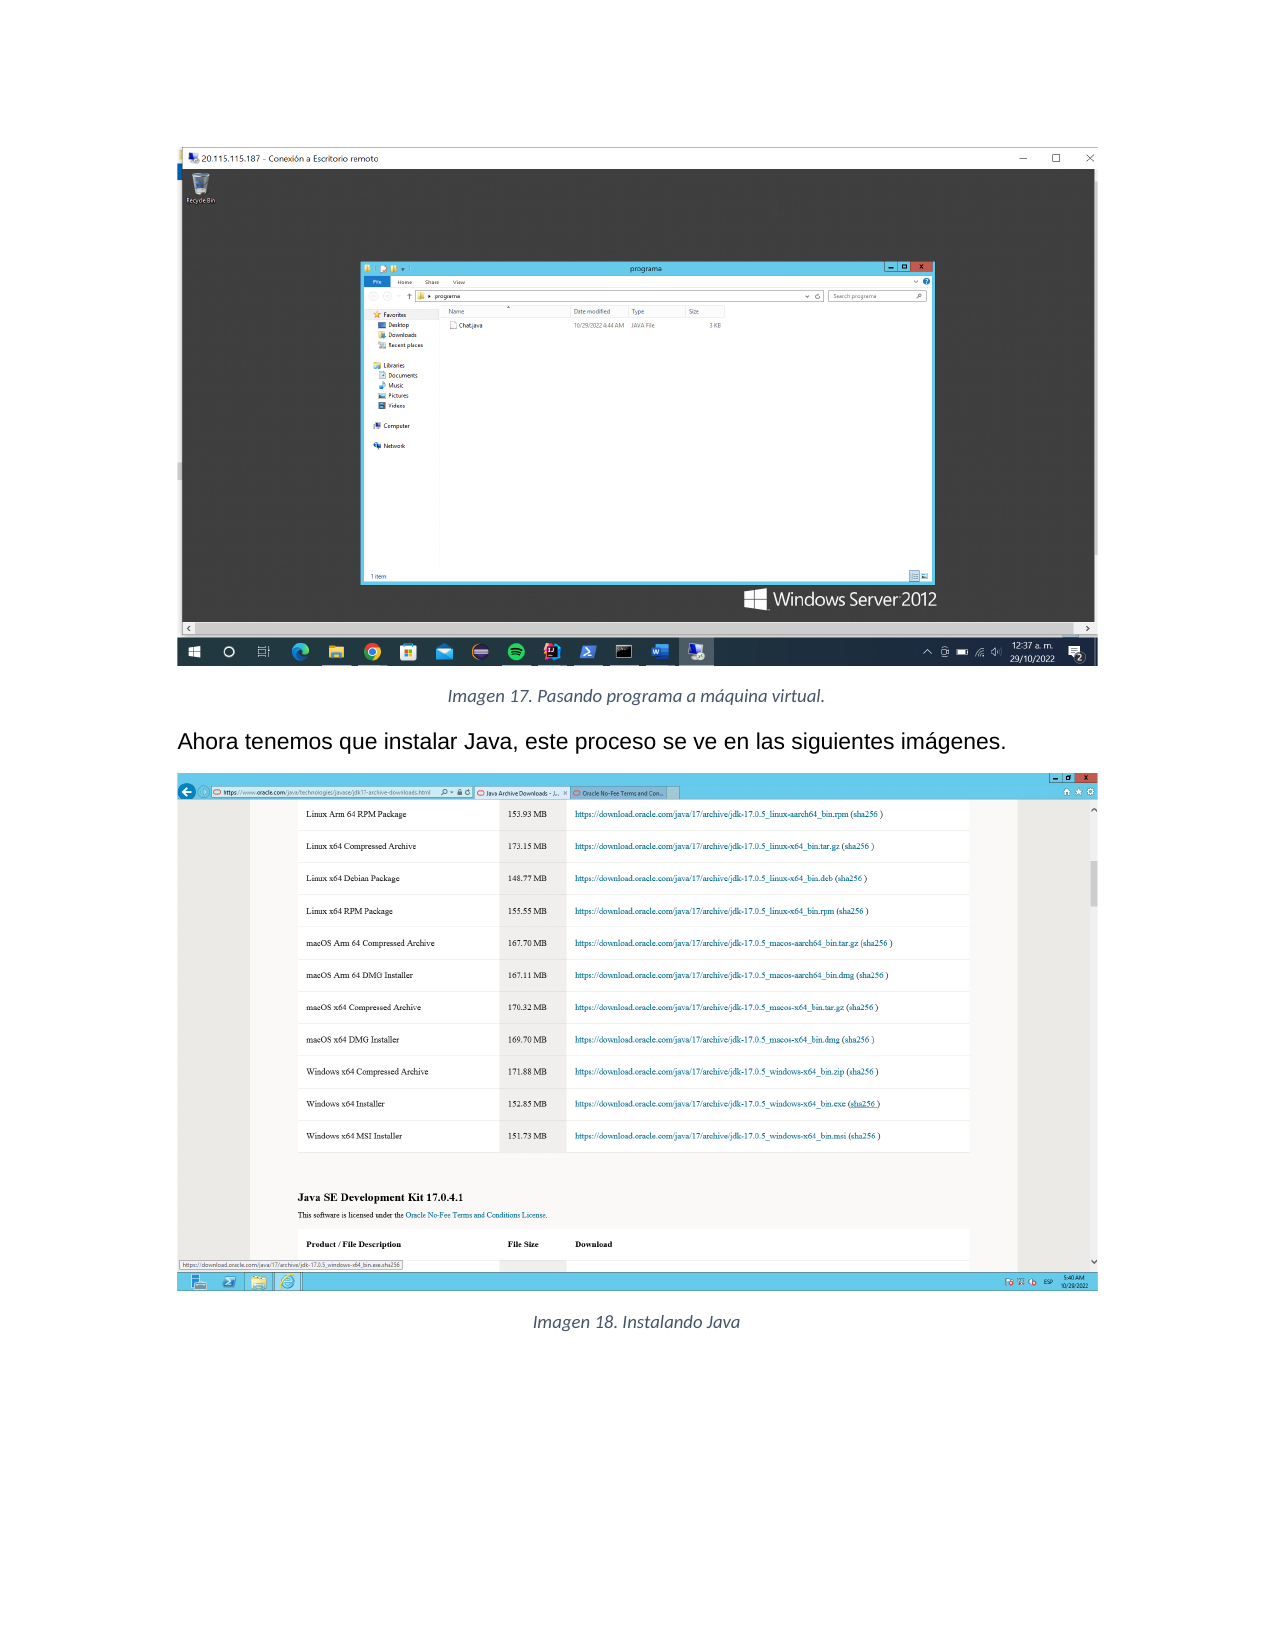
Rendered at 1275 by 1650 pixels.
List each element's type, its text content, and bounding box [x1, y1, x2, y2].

picture [177, 773, 1098, 1291]
picture [177, 147, 1098, 666]
text Ahora tenemos que instalar Java, este proceso se ve en las siguientes imágenes. [177, 728, 1098, 754]
